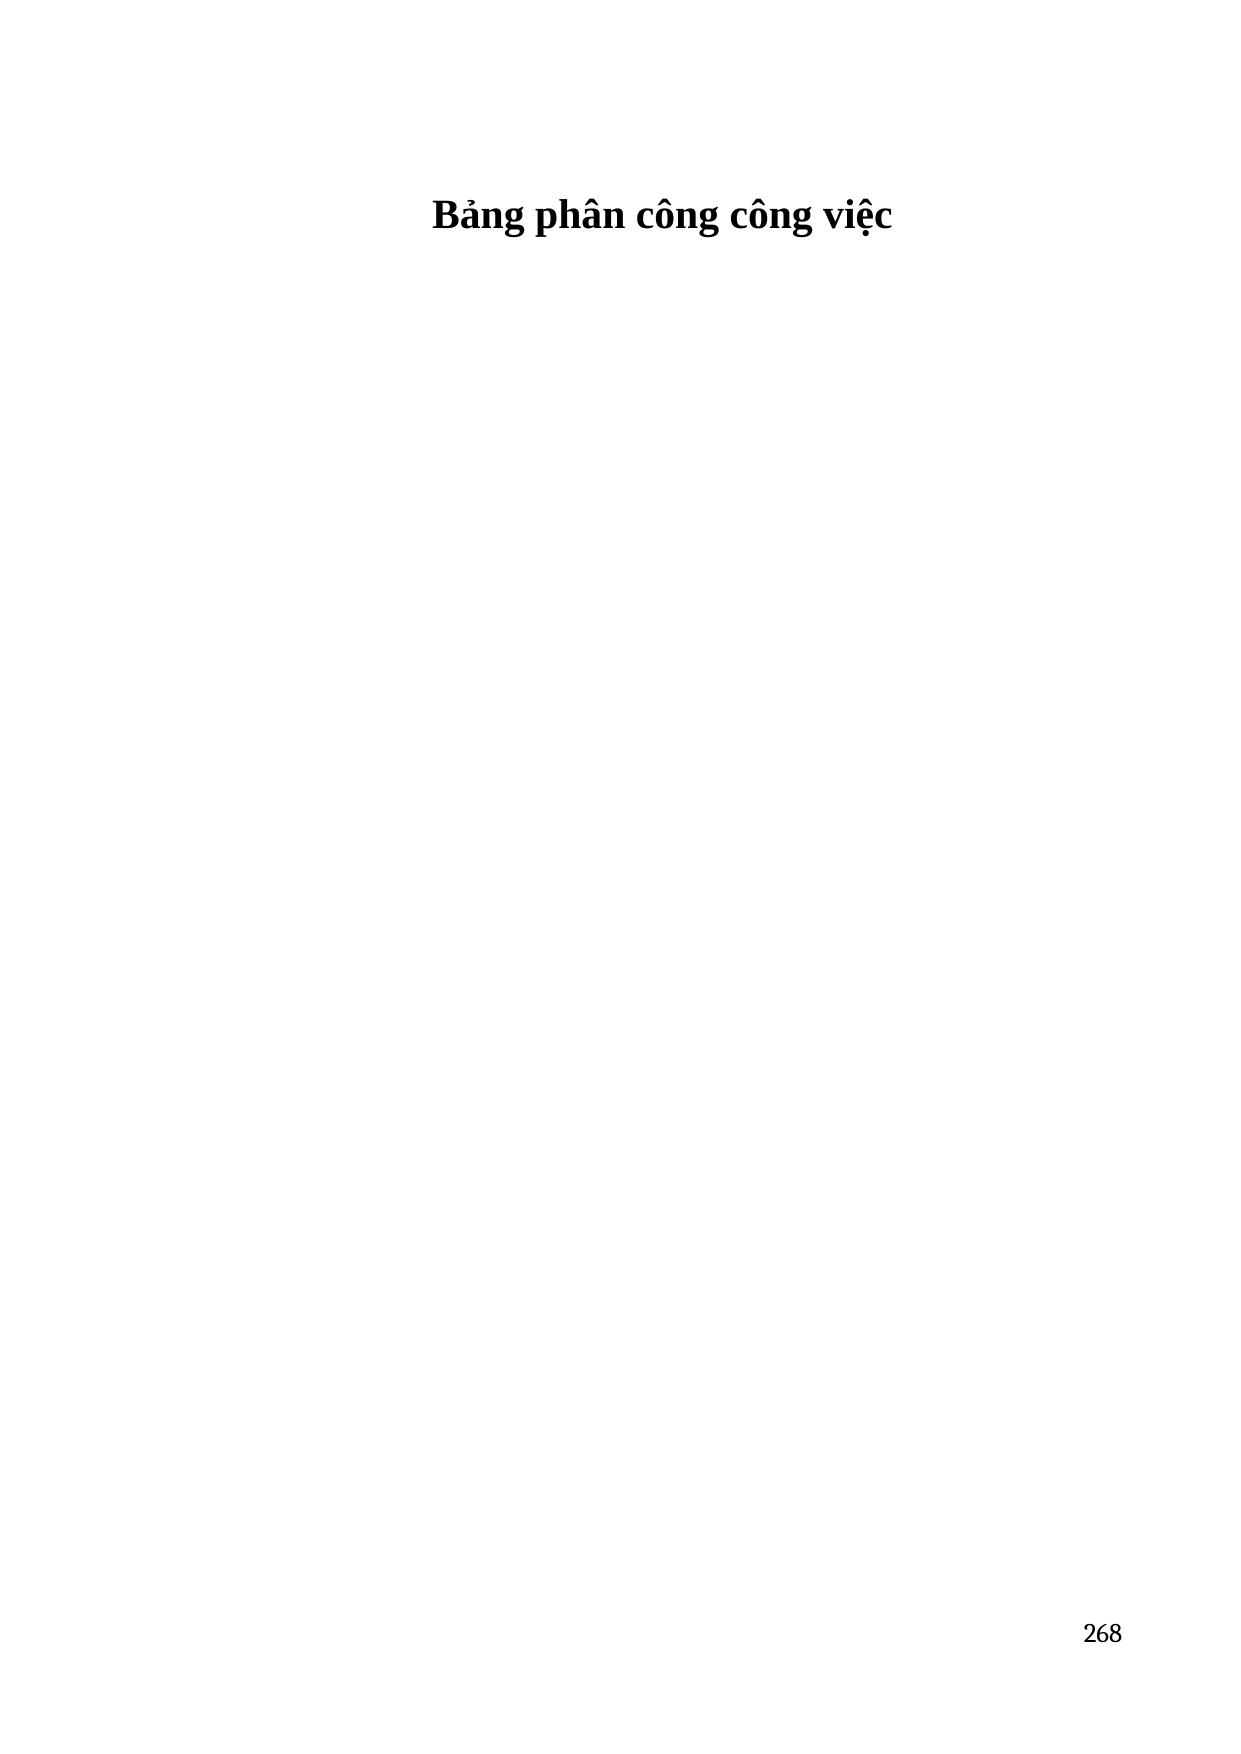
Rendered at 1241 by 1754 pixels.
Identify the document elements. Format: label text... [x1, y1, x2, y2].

subtitle Bảng phân công công việc [394, 190, 1122, 238]
